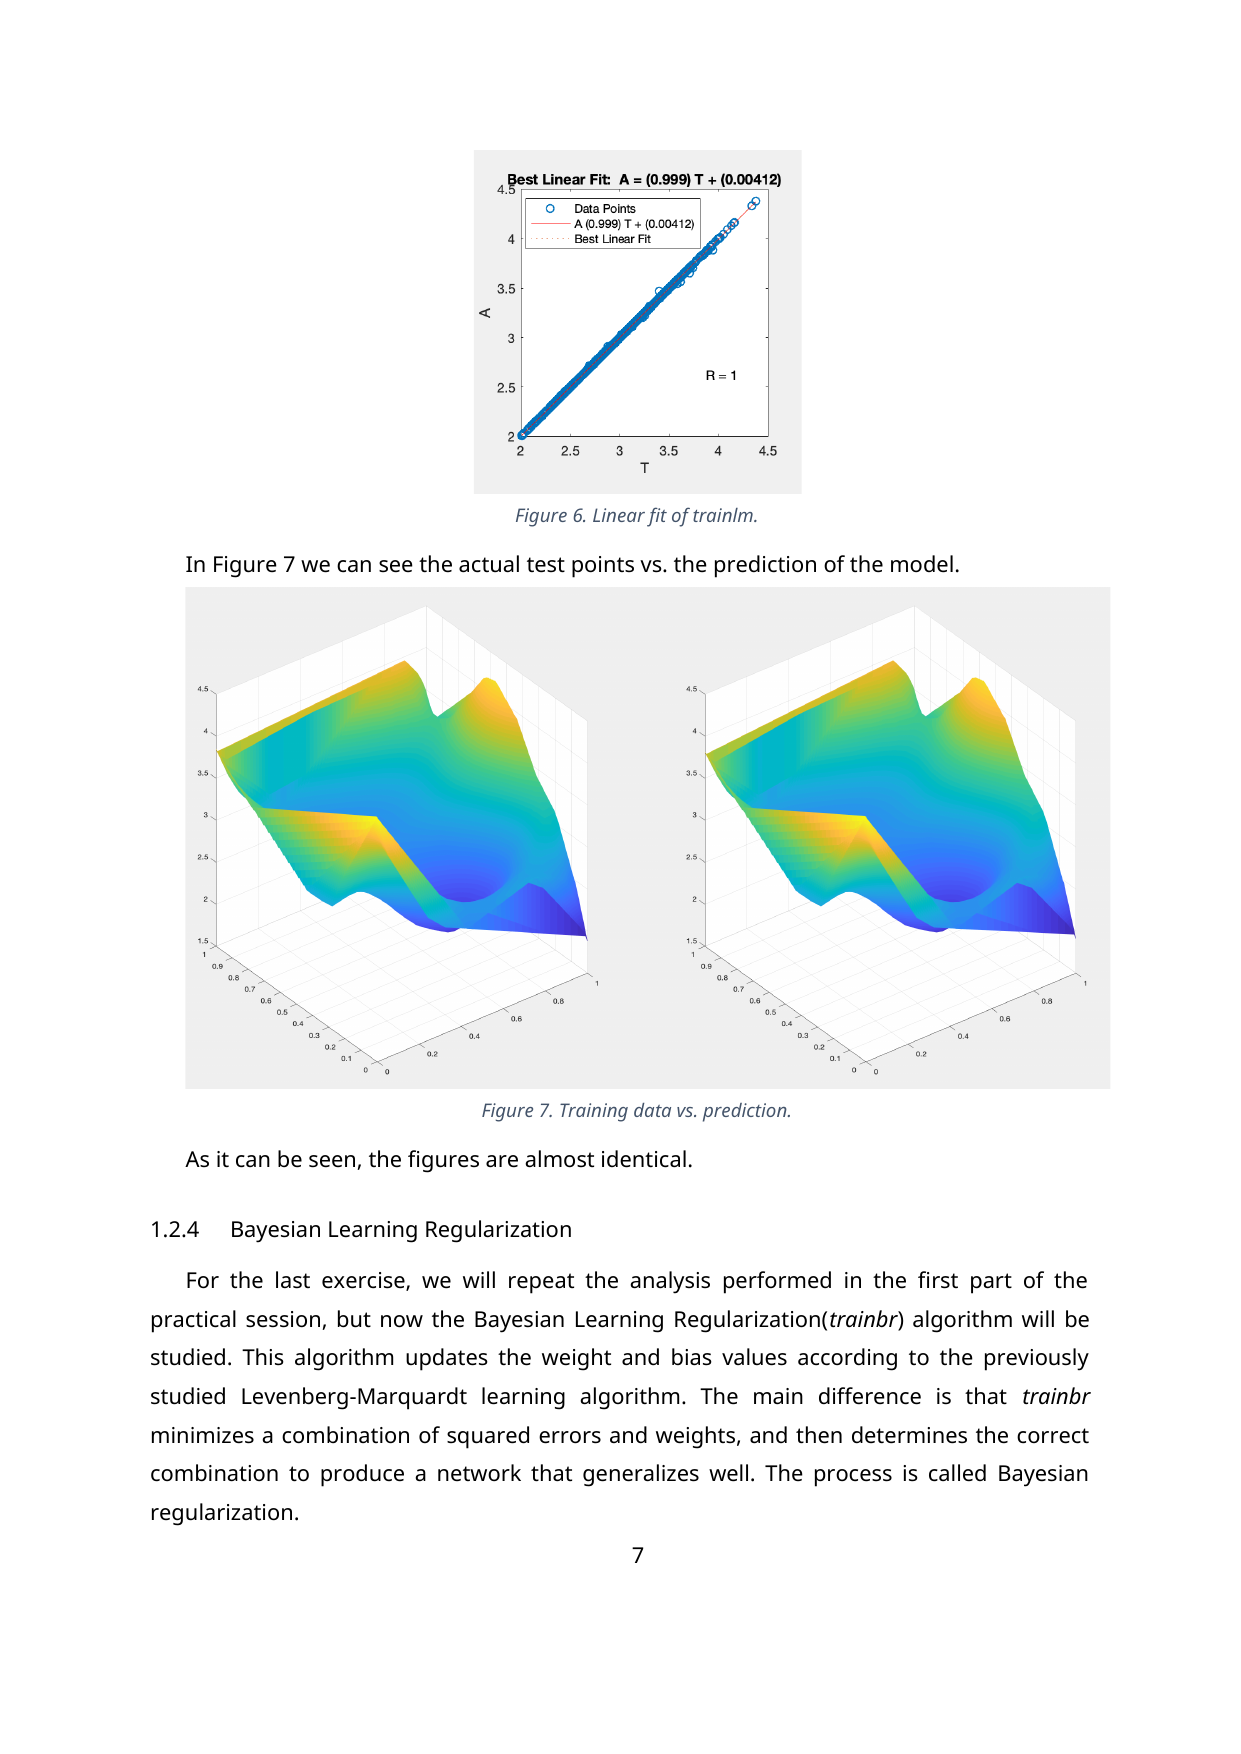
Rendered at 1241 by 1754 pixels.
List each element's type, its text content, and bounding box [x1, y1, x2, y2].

text Figure 6. Linear fit of trainlm. [150, 502, 1090, 528]
picture [473, 150, 802, 494]
text Figure 7. Training data vs. prediction. [150, 1098, 1090, 1123]
text As it can be seen, the figures are almost identical. [150, 1144, 1090, 1174]
subtitle Bayesian Learning Regularization [150, 1214, 1090, 1244]
text In Figure 7 we can see the actual test points vs. the prediction of the model. [150, 549, 1090, 578]
text For the last exercise, we will repeat the analysis performed in the first part of the practical session, but now the Bayesian Learning Regularization(trainbr) algorithm will be studied. This algorithm updates the weight and bias values according to the previously studied Levenberg-Marquardt learning algorithm. The main difference is that trainbr minimizes a combination of squared errors and weights, and then determines the correct combination to produce a network that generalizes well. The process is called Bayesian regularization. [150, 1265, 1090, 1527]
picture [185, 587, 1111, 1089]
